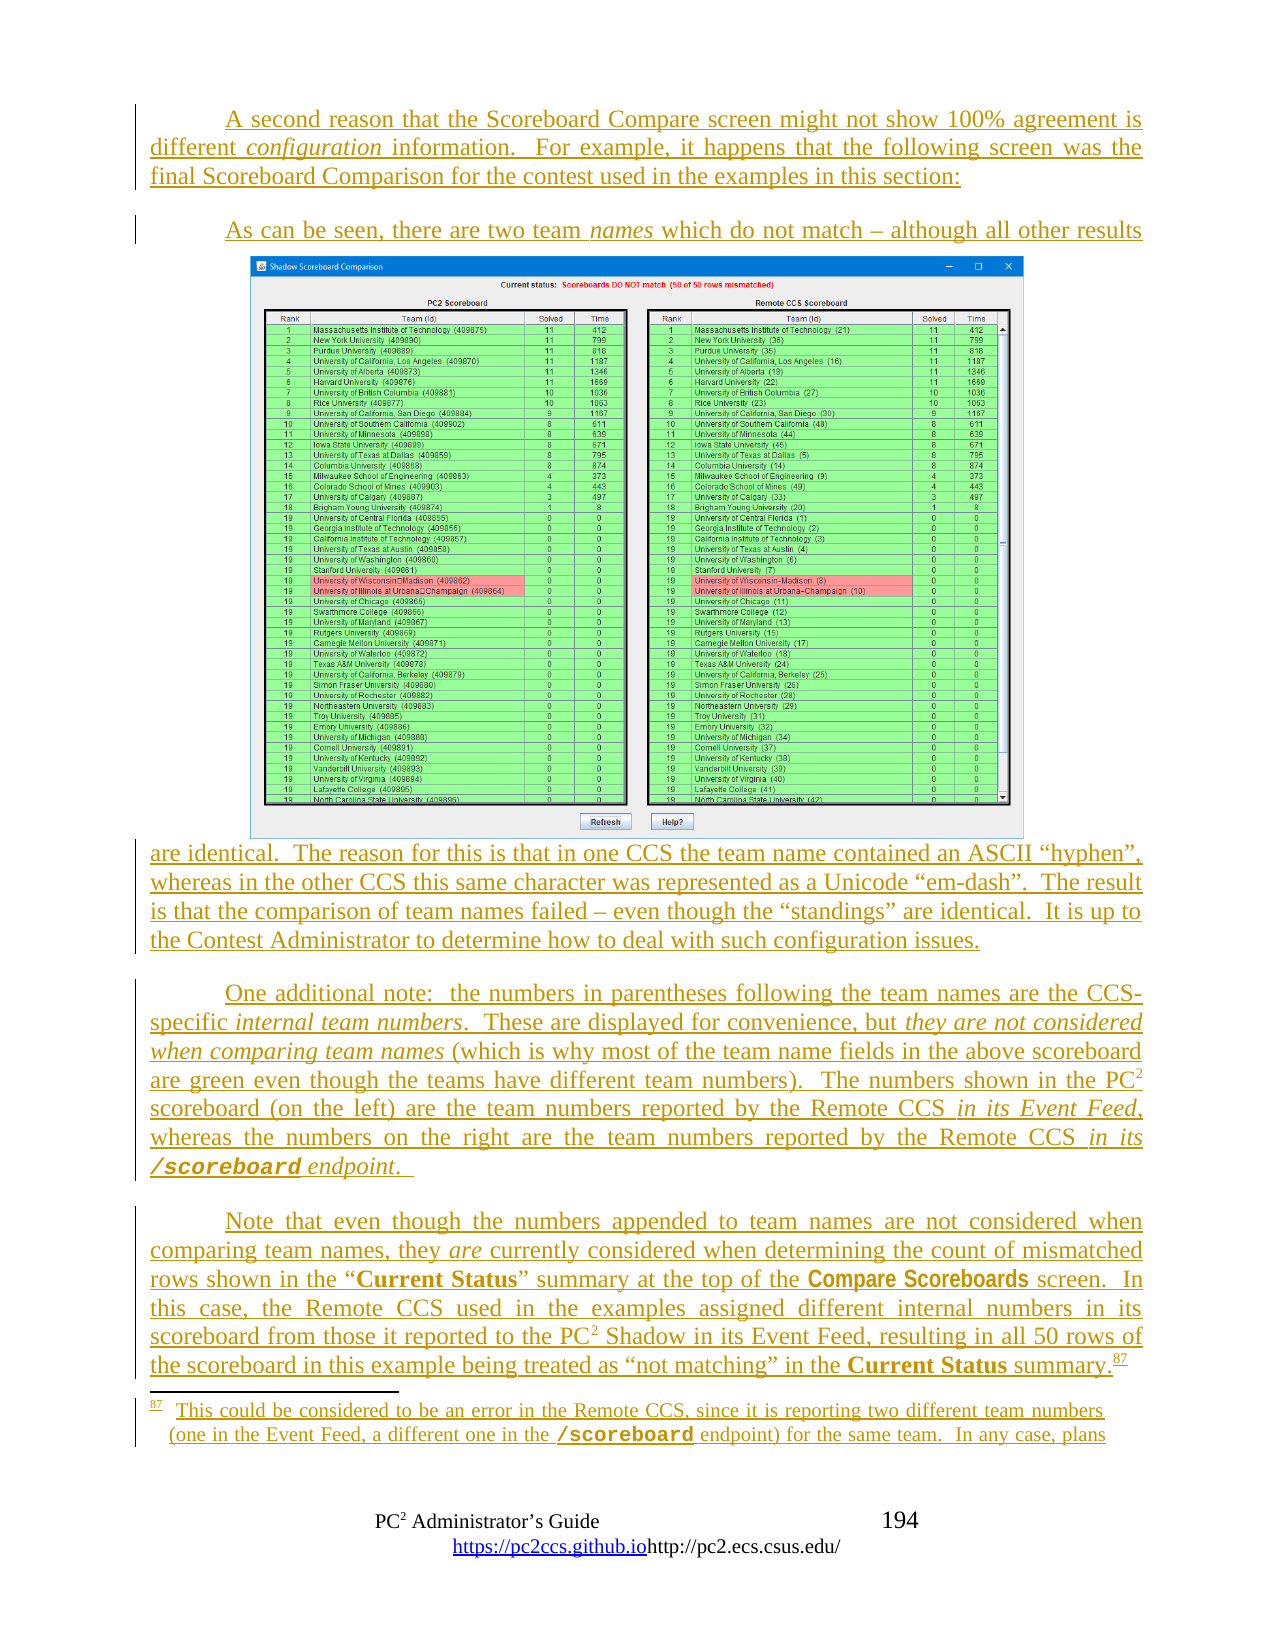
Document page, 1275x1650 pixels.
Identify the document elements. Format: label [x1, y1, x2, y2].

picture [250, 256, 1024, 839]
